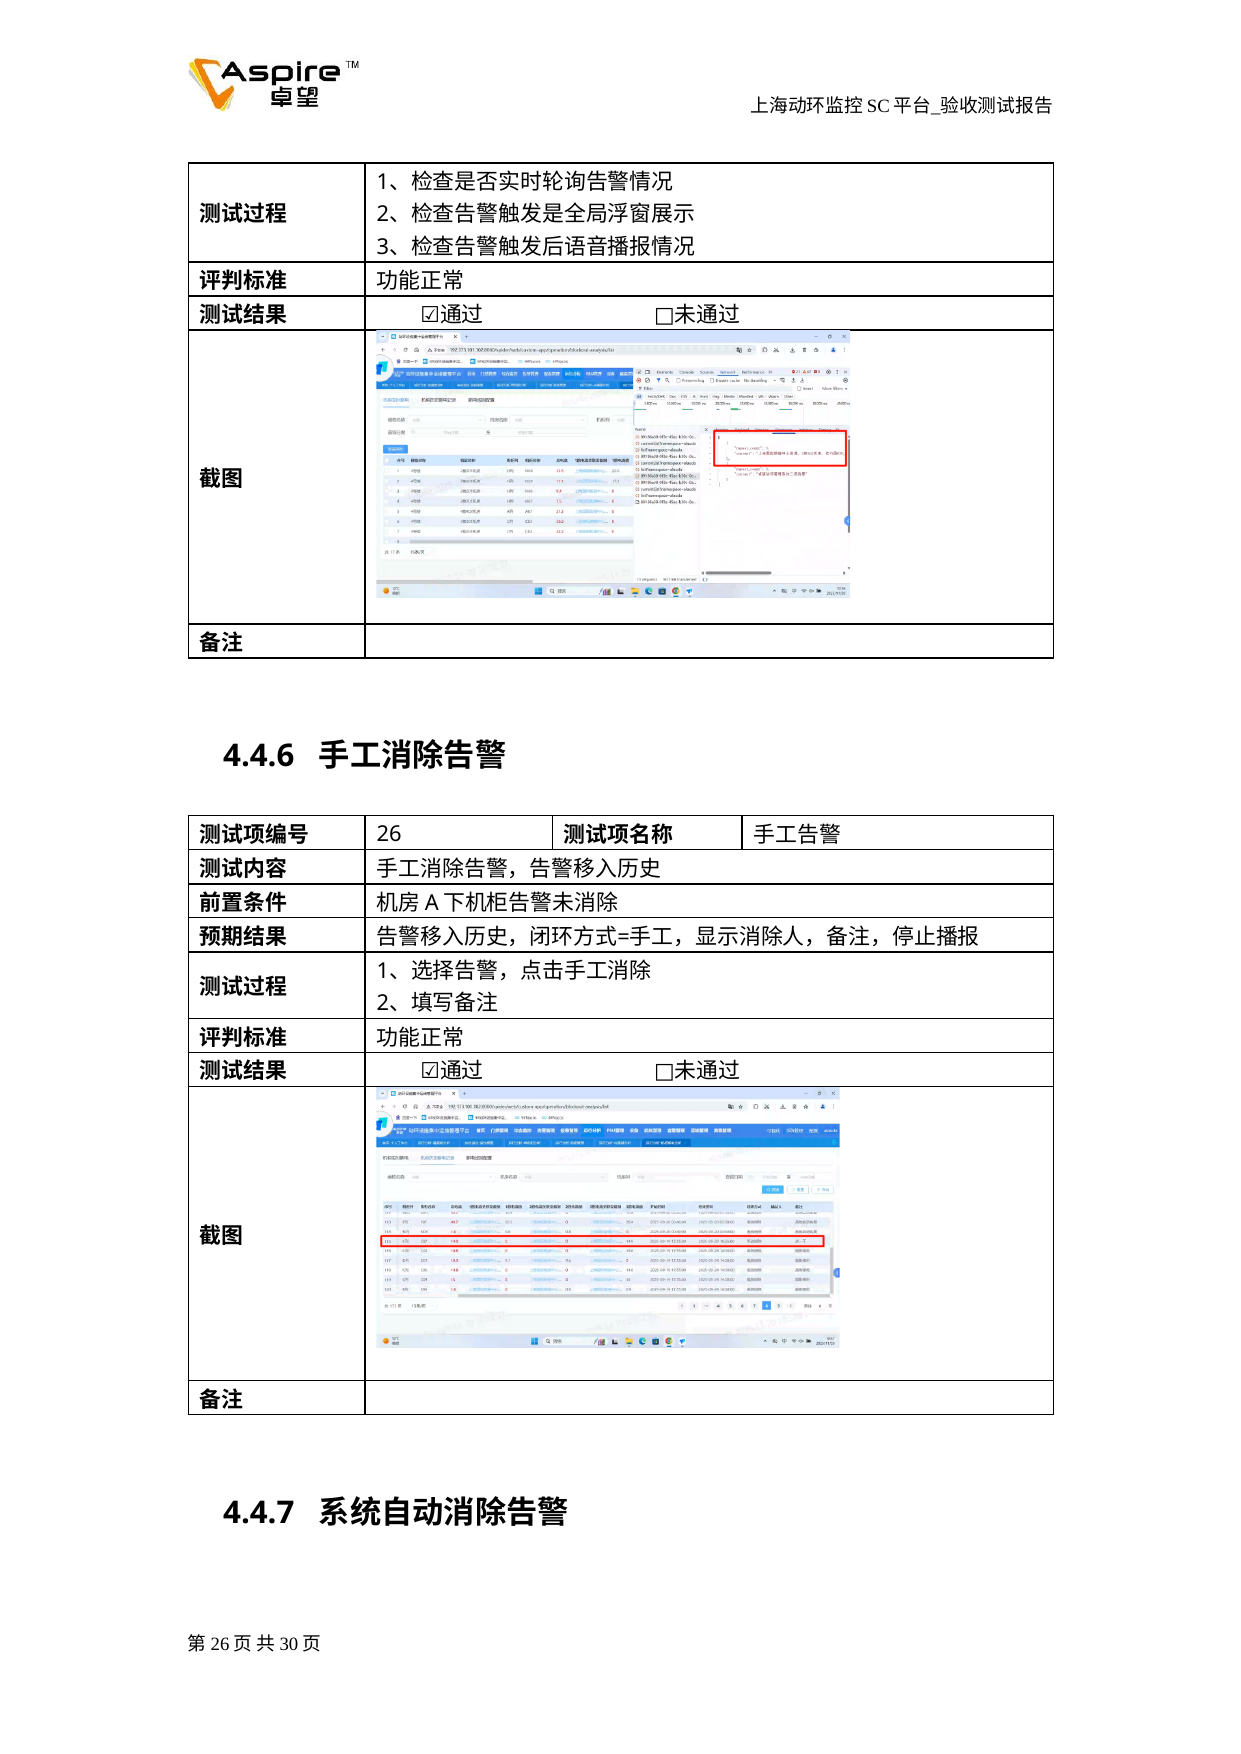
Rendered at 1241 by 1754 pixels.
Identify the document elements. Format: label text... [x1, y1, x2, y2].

table_cell ☑通过 □未通过 [366, 297, 1053, 329]
table_cell 功能正常 [366, 1019, 1053, 1052]
table_cell 前置条件 [189, 885, 364, 917]
table_cell 截图 [189, 1087, 364, 1380]
subtitle 手工消除告警 [223, 721, 1053, 786]
table_cell [366, 625, 1053, 657]
table_cell 截图 [189, 331, 364, 623]
table_cell 测试过程 [189, 164, 364, 261]
table_cell 评判标准 [189, 263, 364, 295]
picture [376, 330, 851, 598]
table_cell 备注 [189, 1381, 364, 1414]
table_cell 评判标准 [189, 1019, 364, 1052]
table_header 测试项名称 [553, 816, 741, 849]
subtitle 系统自动消除告警 [223, 1477, 1053, 1542]
table_cell 选择告警，点击手工消除 填写备注 [366, 953, 1053, 1017]
table_cell 测试结果 [189, 297, 364, 329]
table_cell 测试内容 [189, 850, 364, 883]
table_cell ☑通过 □未通过 [366, 1053, 1053, 1086]
table_cell 机房A下机柜告警未消除 [366, 885, 1053, 917]
picture [376, 1087, 840, 1348]
table_header 测试项编号 [189, 816, 364, 849]
table_cell 备注 [189, 625, 364, 657]
table_cell 测试结果 [189, 1053, 364, 1086]
table_cell [366, 331, 1053, 623]
picture [186, 55, 361, 112]
table_cell 检查是否实时轮询告警情况 检查告警触发是全局浮窗展示 检查告警触发后语音播报情况 [366, 164, 1053, 261]
table_cell 预期结果 [189, 918, 364, 951]
table_header 手工告警 [743, 816, 1053, 849]
table_header 26 [366, 816, 552, 849]
table_cell 手工消除告警，告警移入历史 [366, 850, 1053, 883]
table_cell 功能正常 [366, 263, 1053, 295]
table_cell [366, 1381, 1053, 1414]
table_cell [366, 1087, 1053, 1380]
table_cell 测试过程 [189, 953, 364, 1017]
table_cell 告警移入历史，闭环方式=手工，显示消除人，备注，停止播报 [366, 918, 1053, 951]
